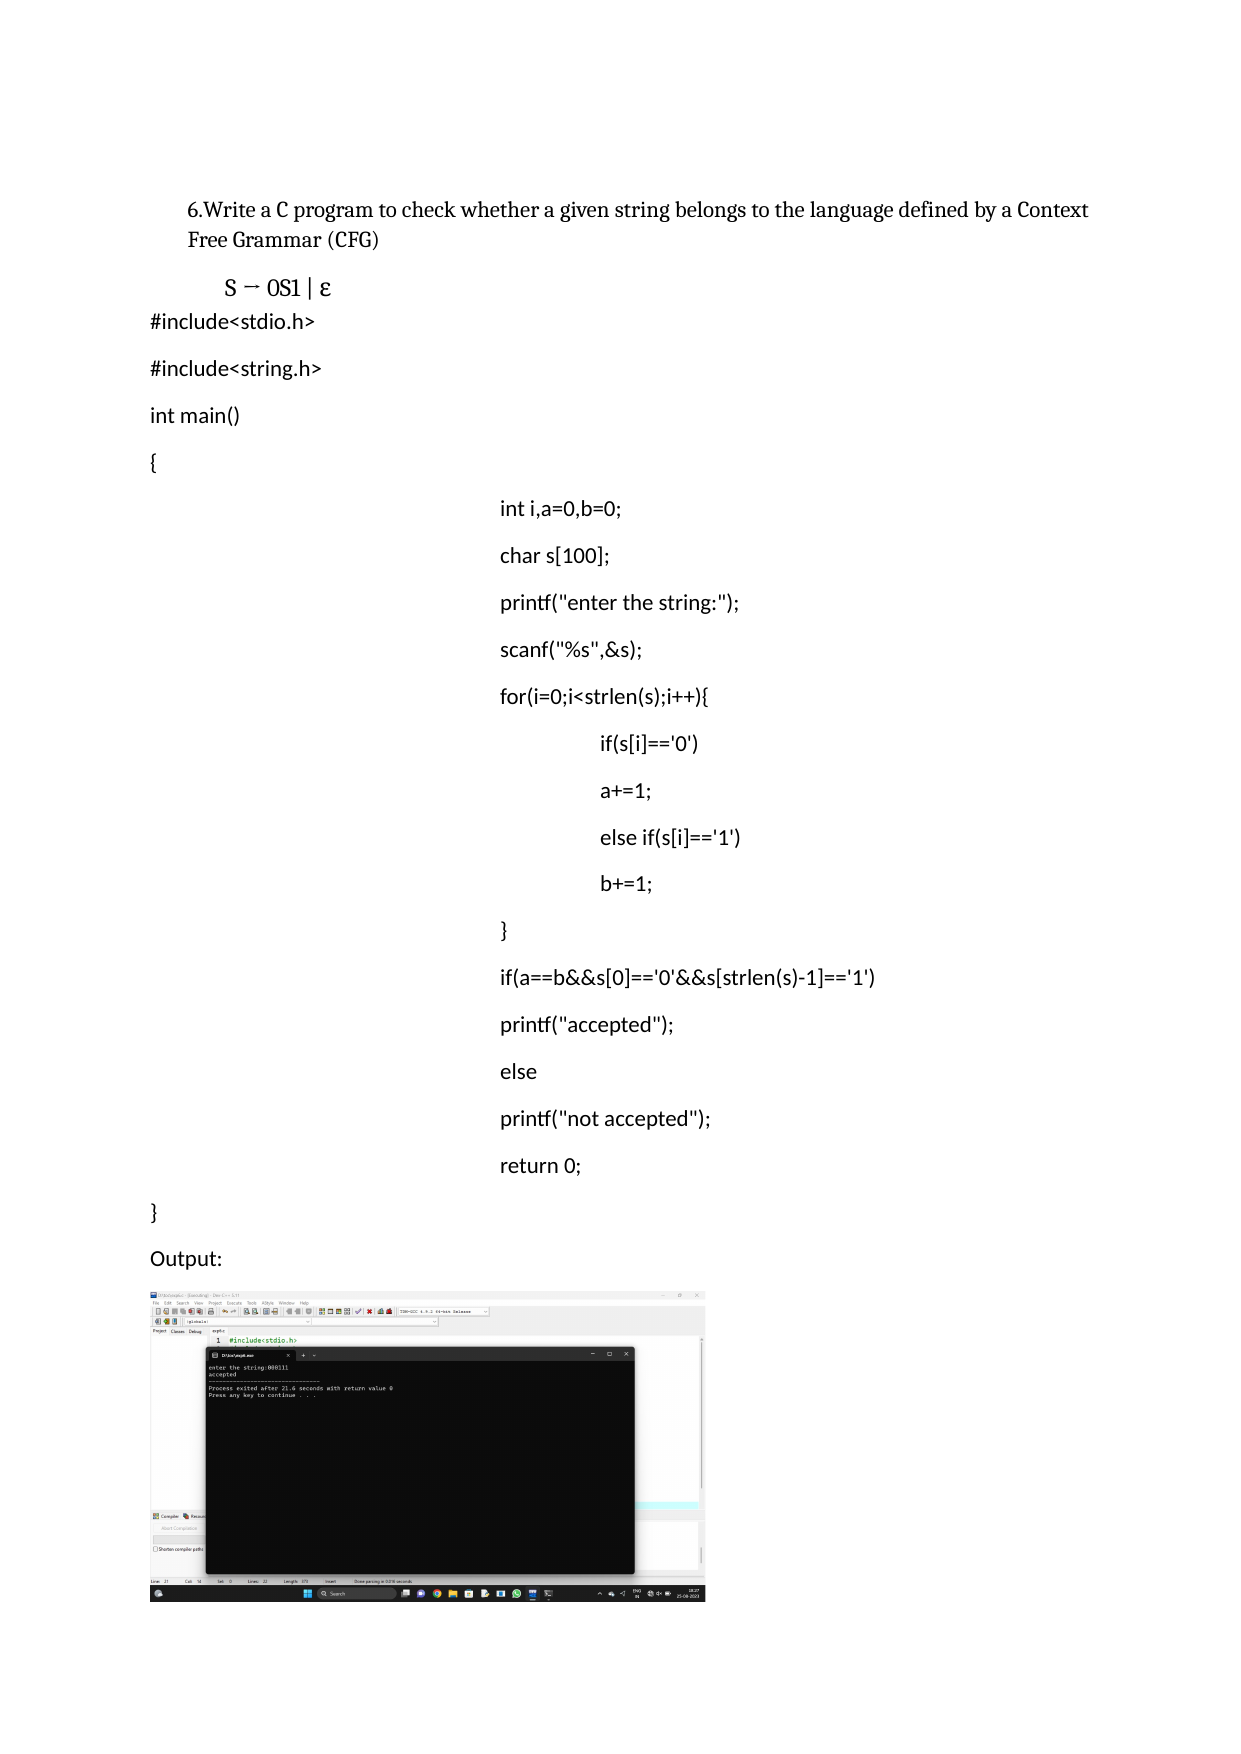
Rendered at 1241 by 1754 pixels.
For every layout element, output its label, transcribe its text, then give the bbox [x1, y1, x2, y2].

text if(s[i]=='0') [150, 729, 1090, 757]
text return 0; [150, 1151, 1090, 1179]
text } [150, 916, 1090, 944]
text else if(s[i]=='1') [150, 823, 1090, 851]
text #include<string.h> [150, 354, 1090, 382]
text if(a==b&&s[0]=='0'&&s[strlen(s)-1]=='1') [150, 963, 1090, 991]
text 6.Write a C program to check whether a given string belongs to the language defined by a Context Free Grammar (CFG) [187, 197, 1090, 253]
text scanf("%s",&s); [150, 635, 1090, 663]
text char s[100]; [150, 541, 1090, 569]
text else [150, 1057, 1090, 1085]
text } [150, 1198, 1090, 1226]
text printf("enter the string:"); [150, 588, 1090, 616]
text #include<stdio.h> [150, 307, 1090, 335]
text b+=1; [150, 869, 1090, 897]
picture [150, 1291, 706, 1602]
text printf("accepted"); [150, 1010, 1090, 1038]
text a+=1; [150, 776, 1090, 804]
list S → 0S1 | ε [150, 274, 1090, 303]
text int i,a=0,b=0; [150, 494, 1090, 522]
text Output: [150, 1244, 1090, 1272]
text { [150, 448, 1090, 476]
text printf("not accepted"); [150, 1104, 1090, 1132]
text int main() [150, 401, 1090, 429]
text for(i=0;i<strlen(s);i++){ [150, 682, 1090, 710]
